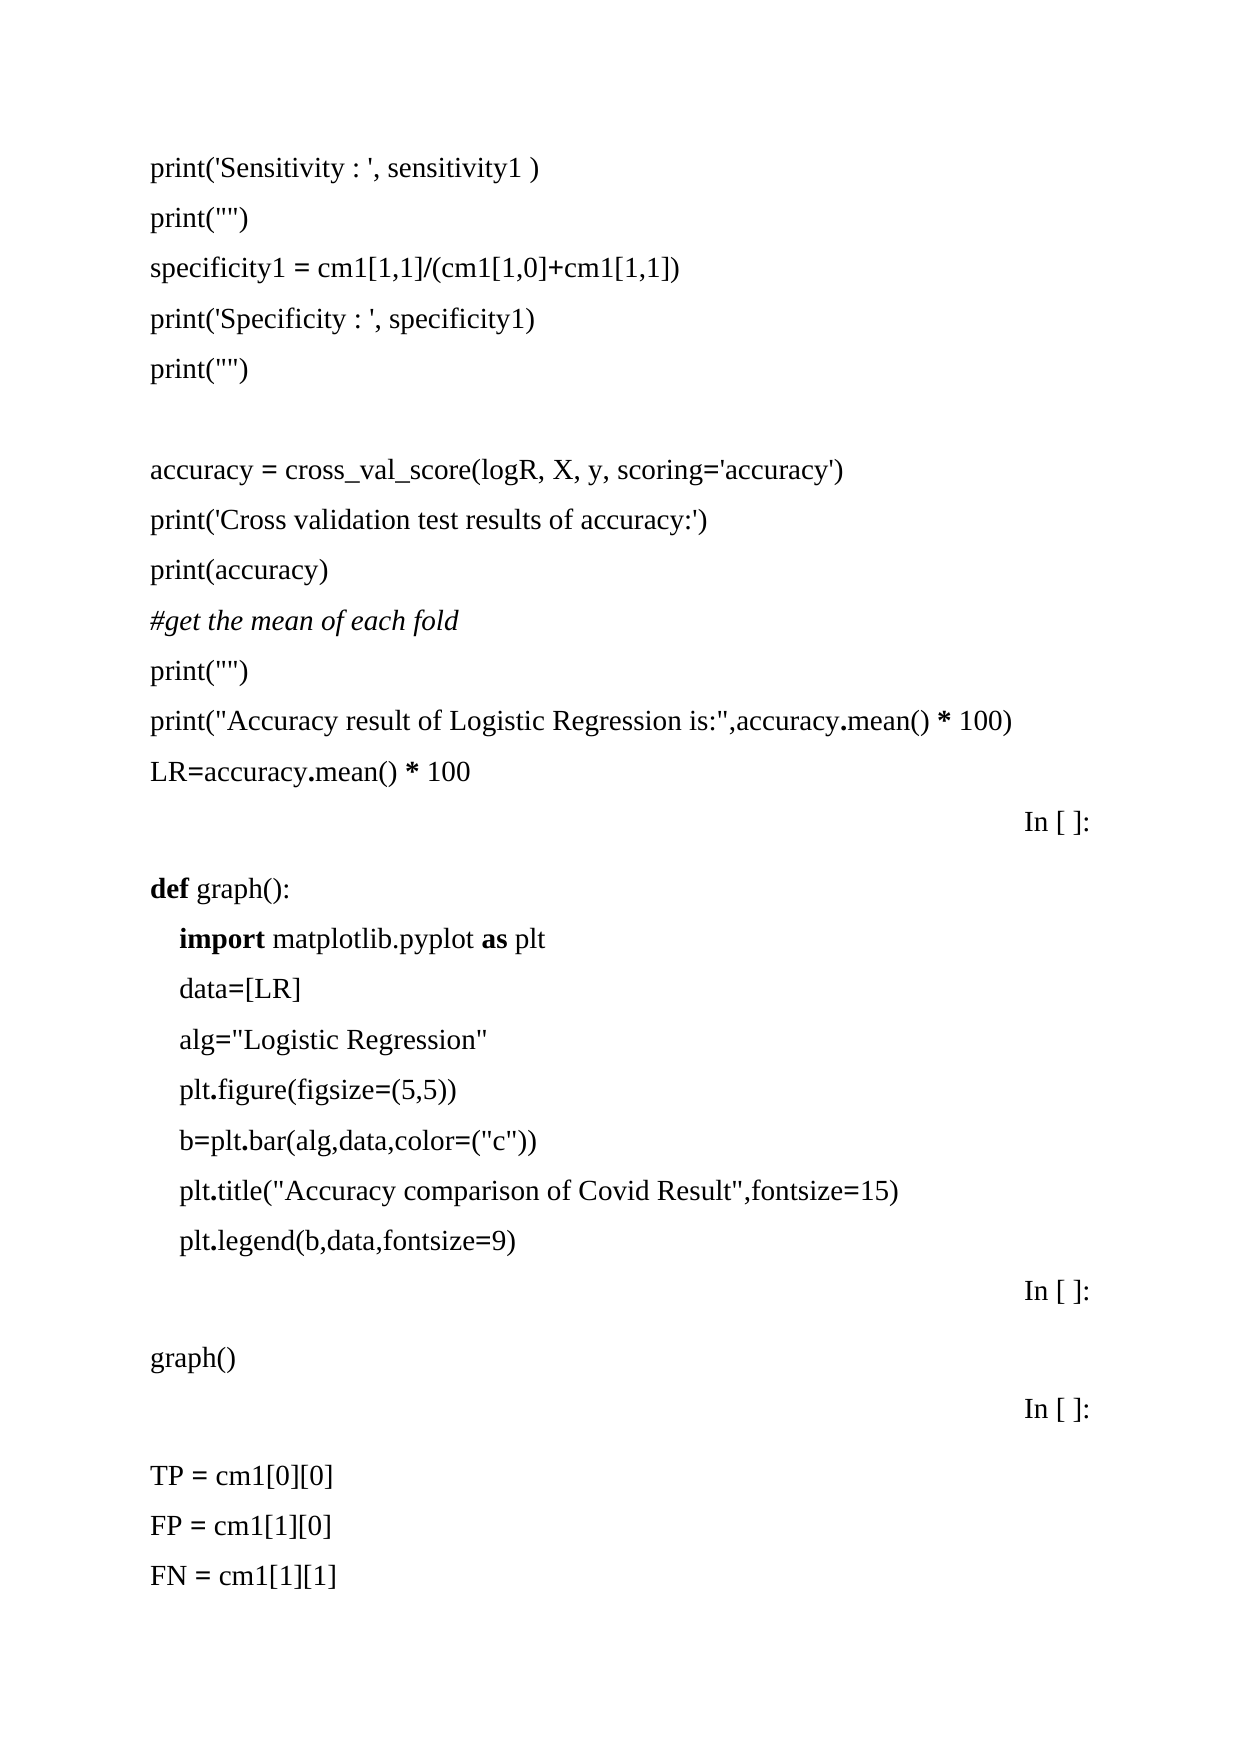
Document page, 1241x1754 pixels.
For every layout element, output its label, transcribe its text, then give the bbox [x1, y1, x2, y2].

text graph() [150, 1341, 1090, 1374]
text data=[LR] [150, 972, 1090, 1005]
text LR=accuracy.mean() * 100 [150, 754, 1090, 787]
text alg="Logistic Regression" [150, 1022, 1090, 1056]
text plt.figure(figsize=(5,5)) [150, 1072, 1090, 1106]
text FP = cm1[1][0] [150, 1508, 1090, 1542]
text plt.title("Accuracy comparison of Covid Result",fontsize=15) [150, 1173, 1090, 1206]
text print("") [150, 653, 1090, 687]
text b=plt.bar(alg,data,color=("c")) [150, 1123, 1090, 1156]
text print('Specificity : ', specificity1) [150, 301, 1090, 334]
text print('Cross validation test results of accuracy:') [150, 502, 1090, 536]
text #get the mean of each fold [150, 603, 1090, 636]
text print(accuracy) [150, 552, 1090, 586]
text print("") [150, 200, 1090, 234]
text print('Sensitivity : ', sensitivity1 ) [150, 150, 1090, 183]
text In [ ]: [150, 1391, 1090, 1424]
text accuracy = cross_val_score(logR, X, y, scoring='accuracy') [150, 452, 1090, 485]
text print("Accuracy result of Logistic Regression is:",accuracy.mean() * 100) [150, 703, 1090, 737]
text In [ ]: [150, 1273, 1090, 1307]
text import matplotlib.pyplot as plt [150, 921, 1090, 955]
text plt.legend(b,data,fontsize=9) [150, 1223, 1090, 1257]
text In [ ]: [150, 804, 1090, 838]
text specificity1 = cm1[1,1]/(cm1[1,0]+cm1[1,1]) [150, 251, 1090, 284]
text print("") [150, 351, 1090, 385]
text TP = cm1[0][0] [150, 1458, 1090, 1491]
text def graph(): [150, 871, 1090, 904]
text FN = cm1[1][1] [150, 1558, 1090, 1592]
